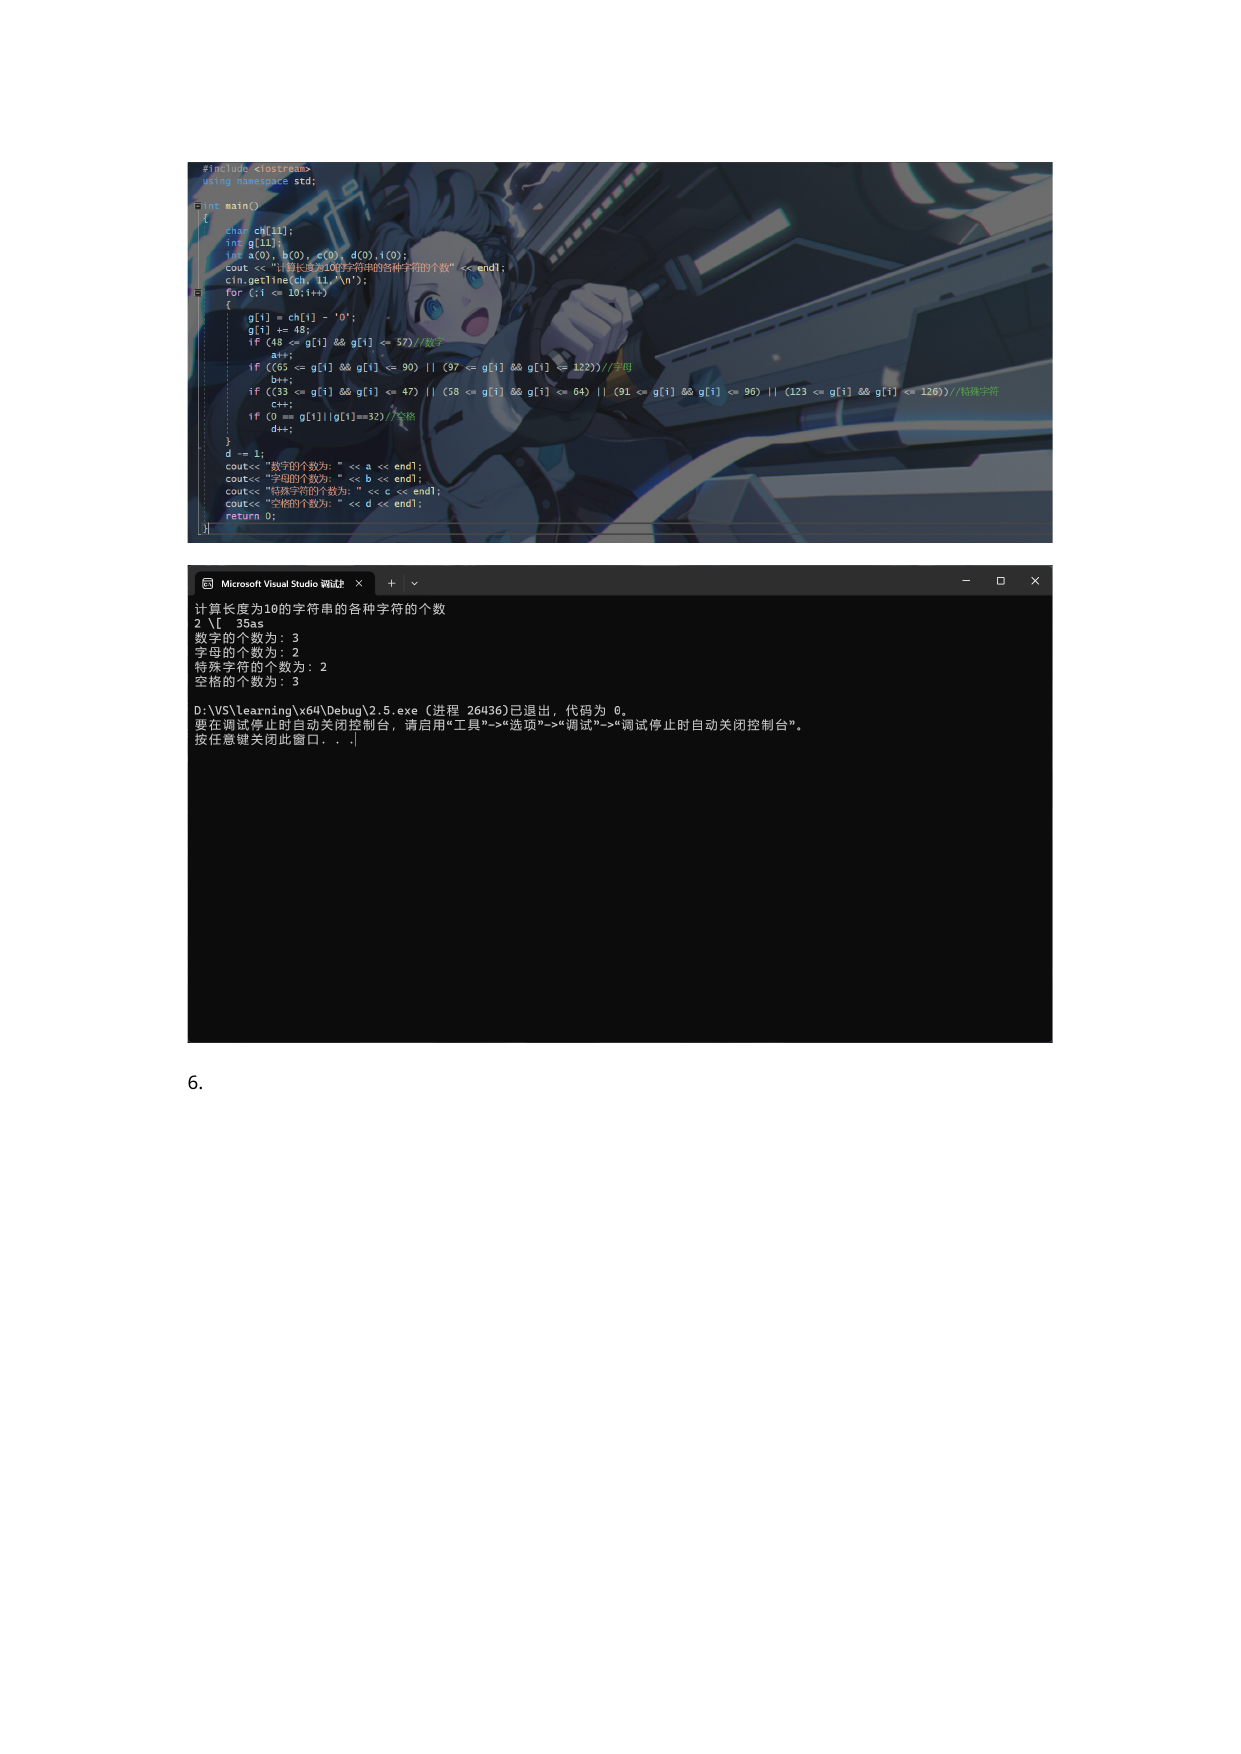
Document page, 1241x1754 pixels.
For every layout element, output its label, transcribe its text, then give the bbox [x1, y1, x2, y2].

text 6. [187, 1066, 1053, 1099]
picture [187, 162, 1053, 543]
picture [187, 565, 1053, 1043]
